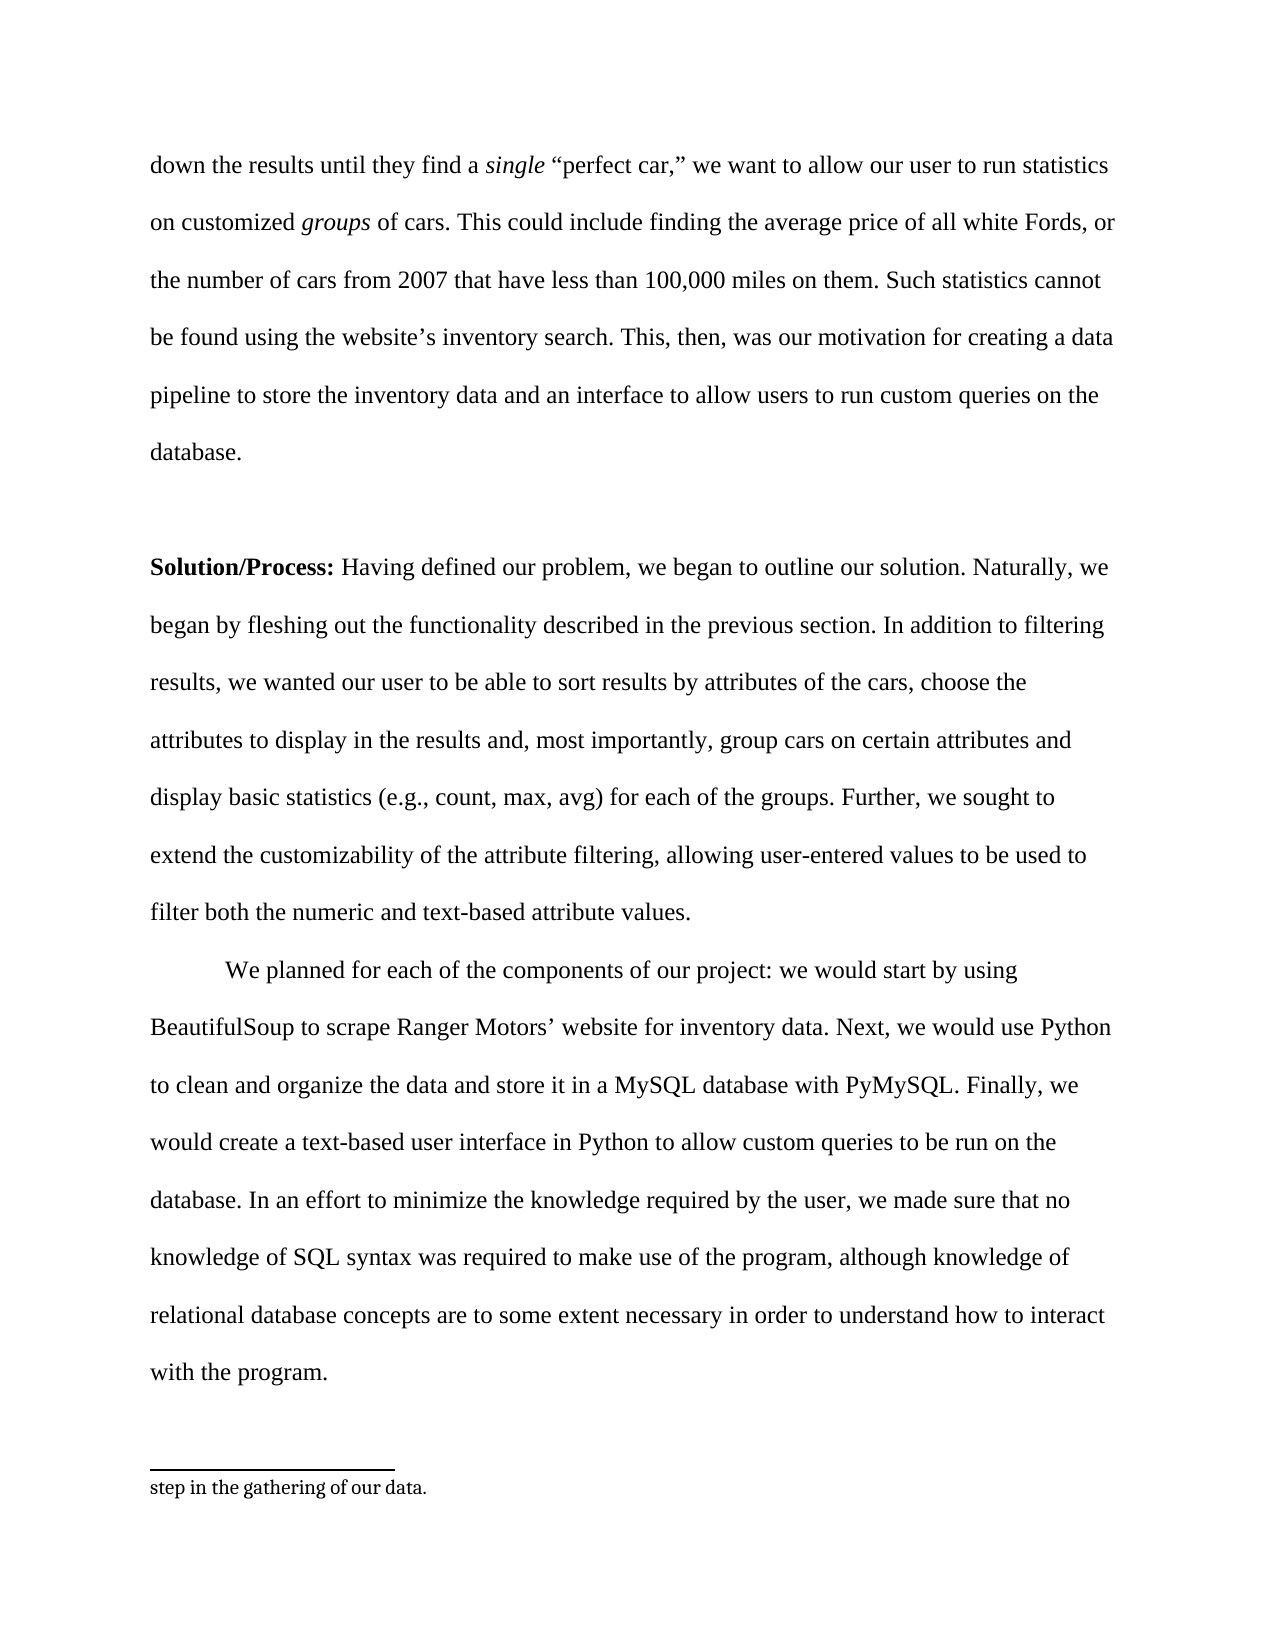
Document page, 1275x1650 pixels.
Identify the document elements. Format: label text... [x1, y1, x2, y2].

text Solution/Process: Having defined our problem, we began to outline our solution. Naturally, we began by fleshing out the functionality described in the previous section. In addition to filtering results, we wanted our user to be able to sort results by attributes of the cars, choose the attributes to display in the results and, most importantly, group cars on certain attributes and display basic statistics (e.g., count, max, avg) for each of the groups. Further, we sought to extend the customizability of the attribute filtering, allowing user-entered values to be used to filter both the numeric and text-based attribute values. [150, 552, 1125, 926]
text We planned for each of the components of our project: we would start by using BeautifulSoup to scrape Ranger Motors’ website for inventory data. Next, we would use Python to clean and organize the data and store it in a MySQL database with PyMySQL. Finally, we would create a text-based user interface in Python to allow custom queries to be run on the database. In an effort to minimize the knowledge required by the user, we made sure that no knowledge of SQL syntax was required to make use of the program, although knowledge of relational database concepts are to some extent necessary in order to understand how to interact with the program. [150, 955, 1125, 1386]
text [150, 150, 1125, 466]
